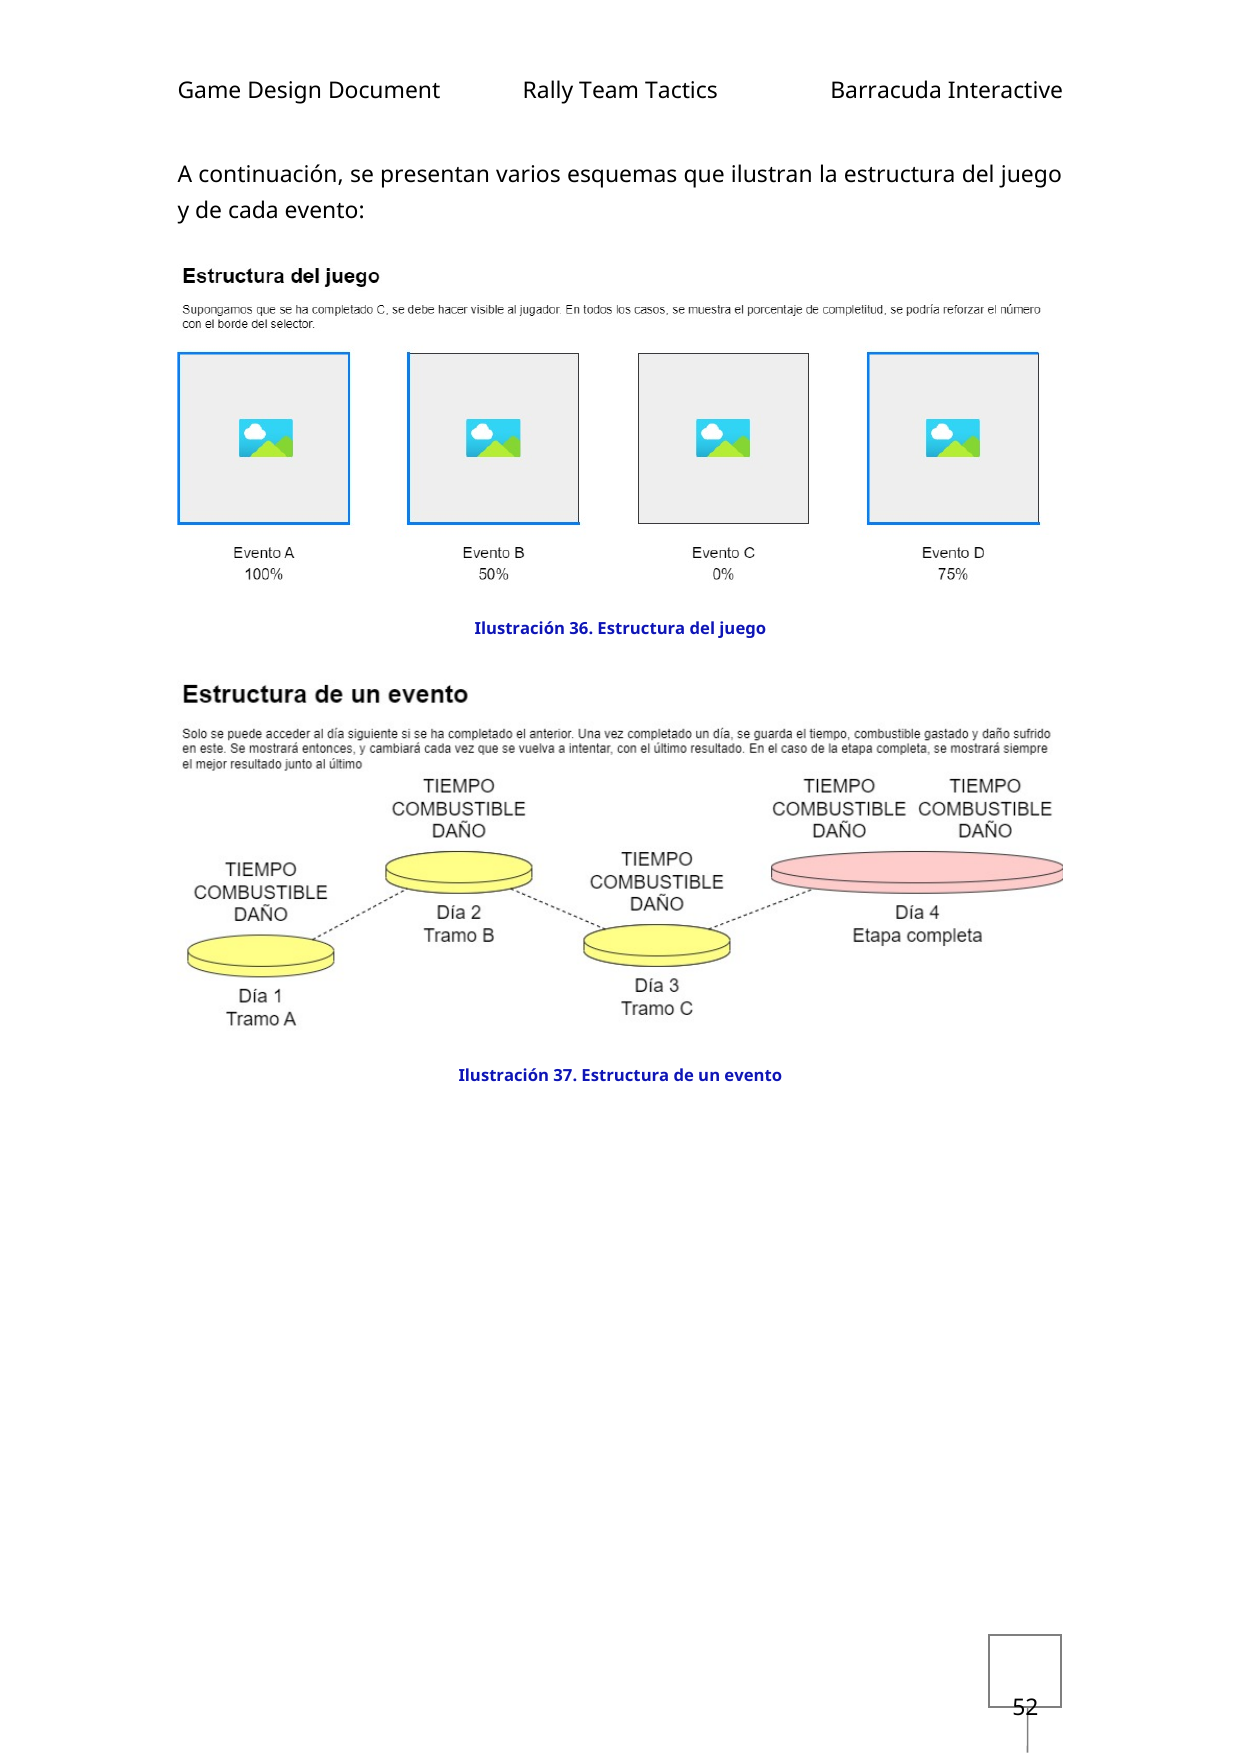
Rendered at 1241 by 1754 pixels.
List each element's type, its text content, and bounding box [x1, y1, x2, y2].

text A continuación, se presentan varios esquemas que ilustran la estructura del juego y de cada evento: [177, 158, 1063, 225]
picture [177, 250, 1064, 591]
picture [177, 663, 1063, 1039]
